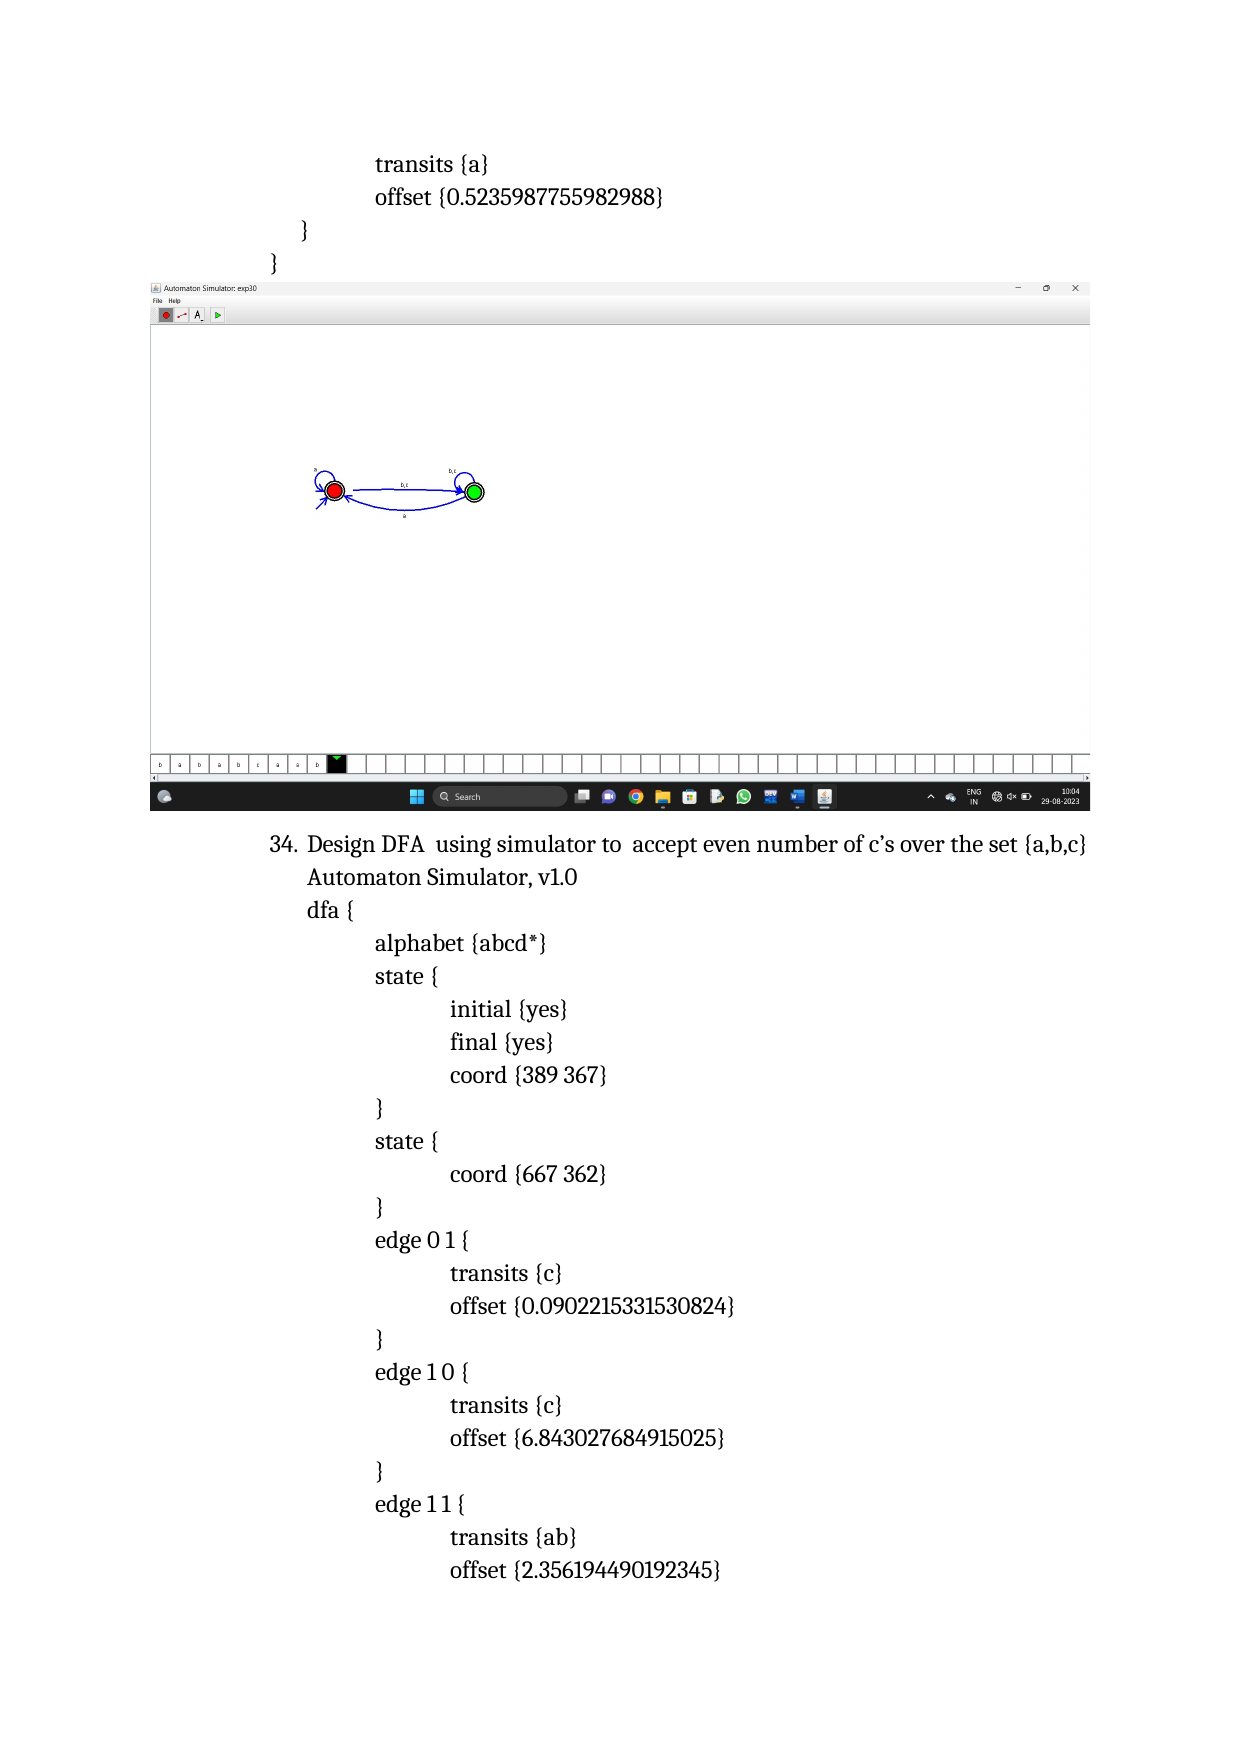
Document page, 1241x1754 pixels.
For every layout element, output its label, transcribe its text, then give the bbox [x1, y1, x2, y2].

list final {yes} [307, 1028, 1090, 1057]
list offset {0.0902215331530824} [307, 1292, 1090, 1321]
list alphabet {abcd*} [307, 929, 1090, 958]
list coord {389 367} [307, 1061, 1090, 1090]
list Automaton Simulator, v1.0 [307, 863, 1090, 892]
list offset {2.356194490192345} [307, 1556, 1090, 1585]
list Design DFA using simulator to accept even number of c’s over the set {a,b,c} [269, 830, 1090, 858]
list state { [307, 1127, 1090, 1156]
list dfa { [307, 896, 1090, 924]
list edge 0 1 { [307, 1226, 1090, 1255]
list } [307, 1094, 1090, 1123]
list edge 1 1 { [307, 1490, 1090, 1519]
list transits {c} [307, 1391, 1090, 1420]
list } [307, 1193, 1090, 1222]
list } [307, 1325, 1090, 1354]
list offset {0.5235987755982988} [269, 183, 1090, 212]
list offset {6.843027684915025} [307, 1424, 1090, 1453]
list transits {a} [269, 150, 1090, 179]
list } [307, 1457, 1090, 1486]
list } [269, 249, 1090, 278]
list } [269, 216, 1090, 245]
list transits {c} [307, 1259, 1090, 1288]
list coord {667 362} [307, 1160, 1090, 1189]
list transits {ab} [307, 1523, 1090, 1552]
list state { [307, 962, 1090, 991]
list initial {yes} [307, 995, 1090, 1024]
picture [150, 282, 1091, 811]
list edge 1 0 { [307, 1358, 1090, 1387]
